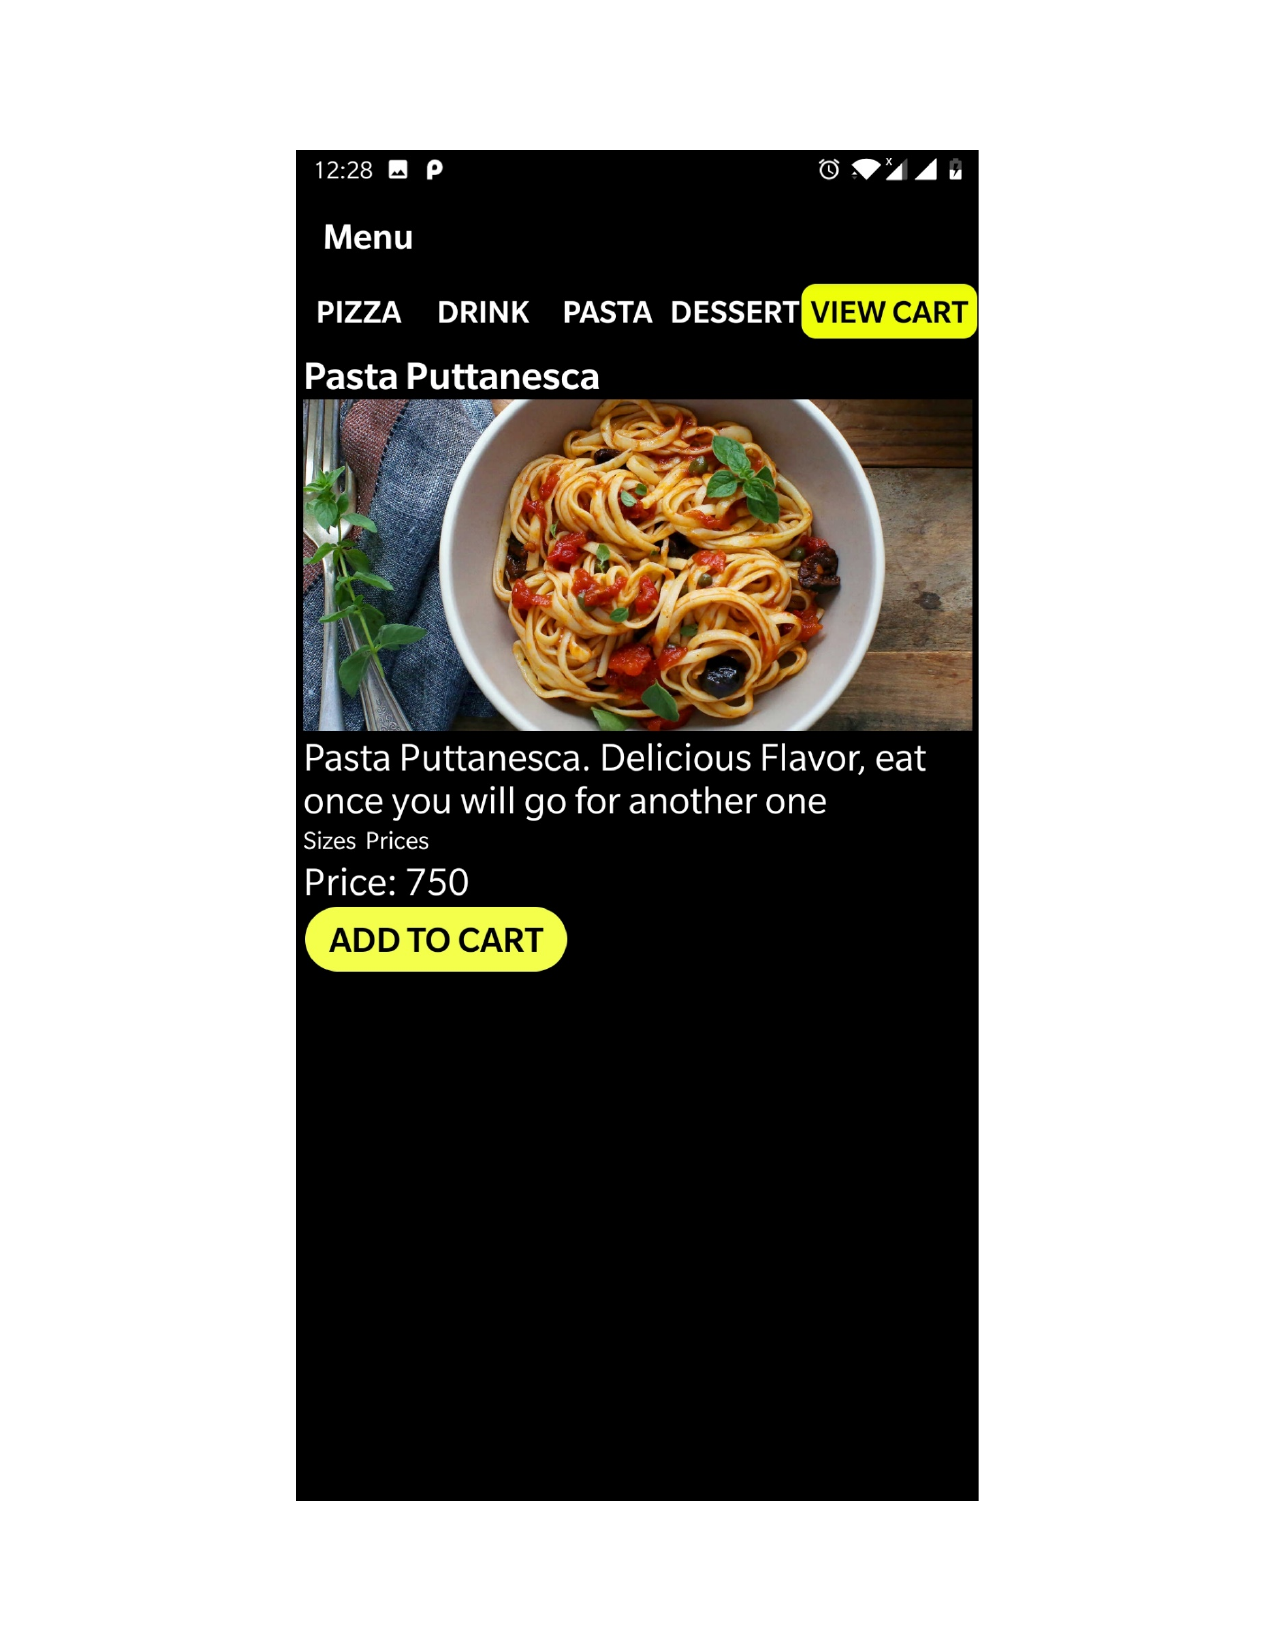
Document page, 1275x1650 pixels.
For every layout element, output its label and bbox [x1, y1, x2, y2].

picture [296, 150, 979, 1501]
